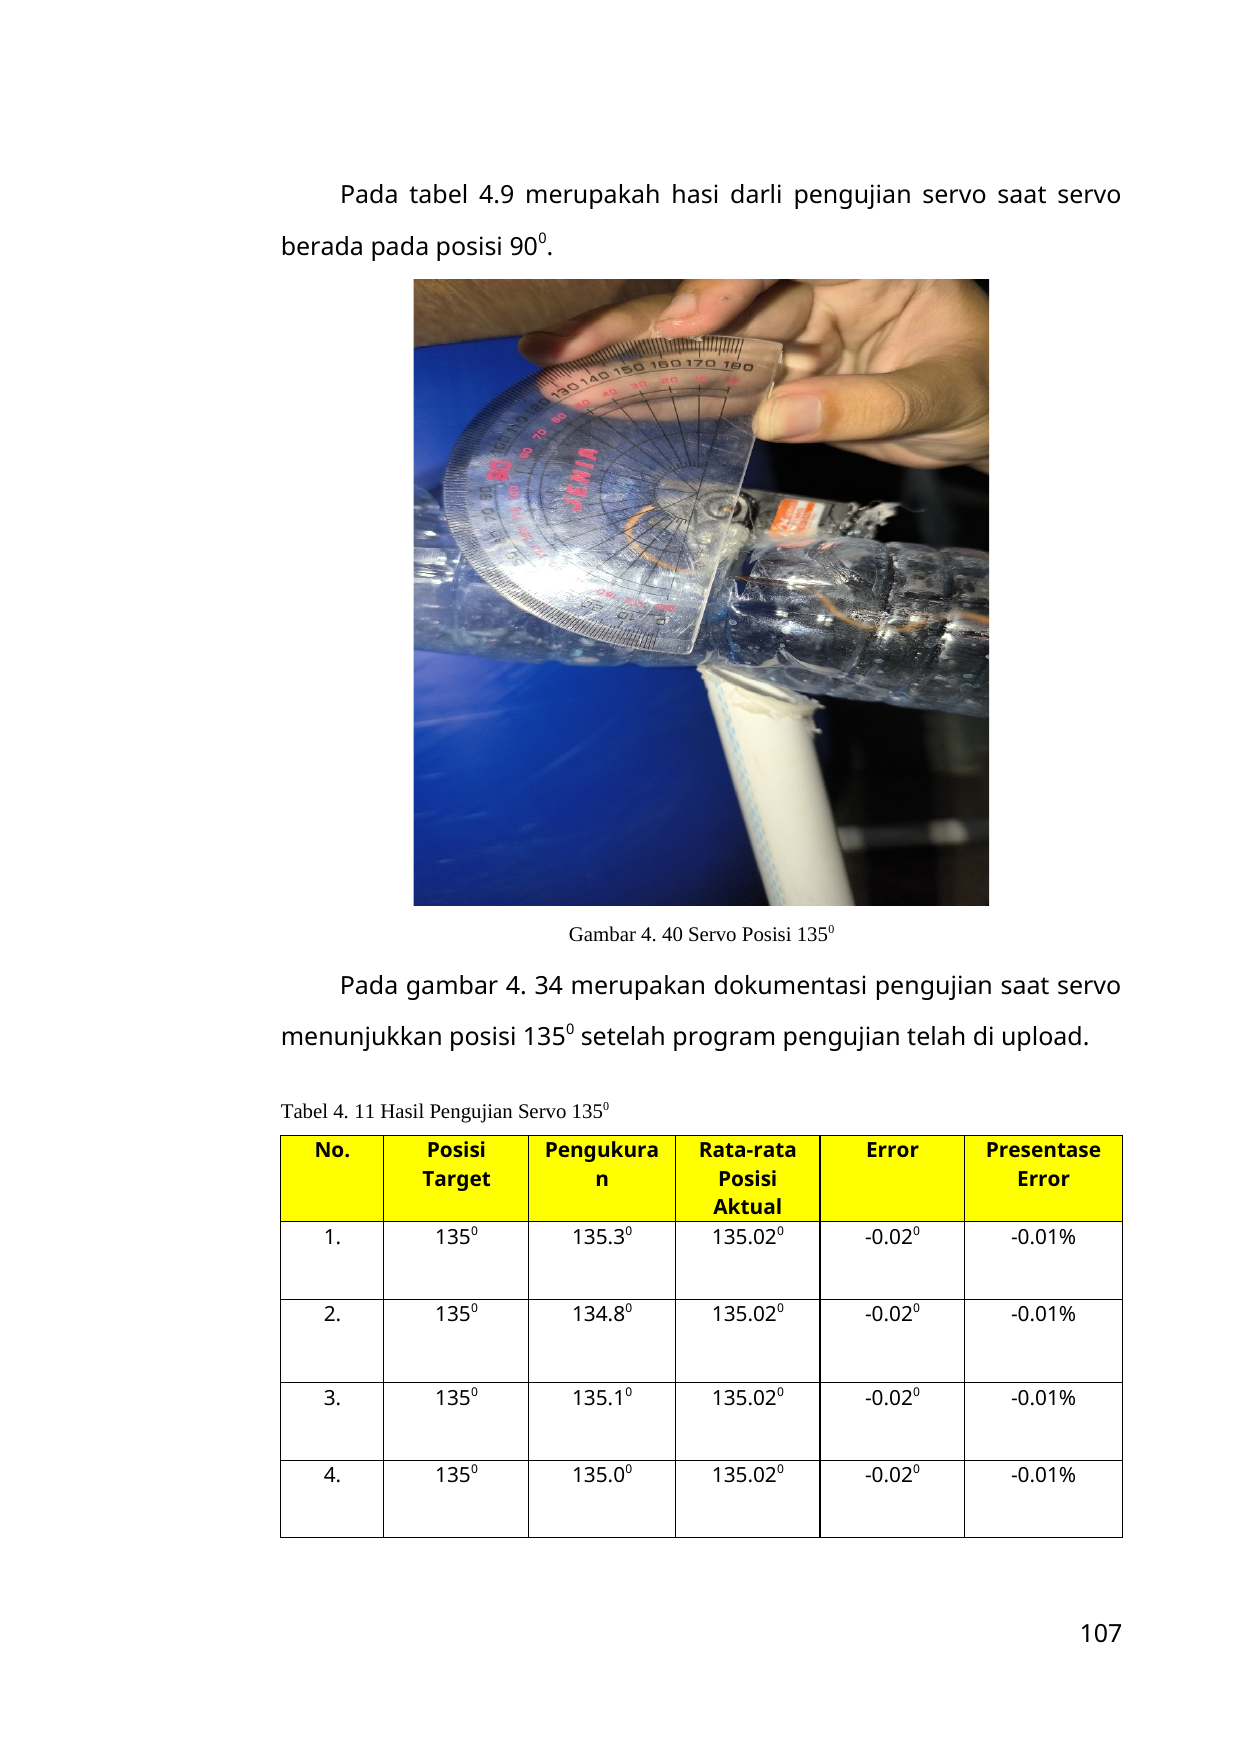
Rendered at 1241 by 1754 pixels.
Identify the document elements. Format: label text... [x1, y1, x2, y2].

table_header Pengukuran [529, 1136, 675, 1221]
table_cell 135.020 [676, 1222, 819, 1298]
table_cell 4. [281, 1461, 383, 1537]
table_cell 3. [281, 1383, 383, 1459]
table_cell 134.80 [529, 1300, 675, 1382]
table_cell 135.00 [529, 1461, 675, 1537]
table_header Error [821, 1136, 964, 1221]
table_cell -0.01% [965, 1383, 1122, 1459]
table_cell 2. [281, 1300, 383, 1382]
table_cell 135.020 [676, 1383, 819, 1459]
table_cell -0.01% [965, 1222, 1122, 1298]
picture [413, 279, 990, 906]
table_cell 1. [281, 1222, 383, 1298]
table_cell 135.020 [676, 1461, 819, 1537]
table_cell -0.020 [821, 1383, 964, 1459]
table_header No. [281, 1136, 383, 1221]
text Pada gambar 4. 34 merupakan dokumentasi pengujian saat servo menunjukkan posisi 1350 setelah program pengujian telah di upload. [281, 967, 1122, 1052]
table_cell 1350 [384, 1222, 528, 1298]
table_cell 1350 [384, 1300, 528, 1382]
table_header Posisi Target [384, 1136, 528, 1221]
table_cell -0.01% [965, 1300, 1122, 1382]
table_cell -0.020 [821, 1222, 964, 1298]
table_cell -0.020 [821, 1300, 964, 1382]
text Gambar 4. 40 Servo Posisi 1350 [281, 922, 1122, 946]
table_cell 1350 [384, 1461, 528, 1537]
table_header Rata-rata Posisi Aktual [676, 1136, 819, 1221]
table_cell -0.020 [821, 1461, 964, 1537]
text Tabel 4. 11 Hasil Pengujian Servo 1350 [281, 1098, 1122, 1123]
table_cell 135.10 [529, 1383, 675, 1459]
table_cell 135.30 [529, 1222, 675, 1298]
text Pada tabel 4.9 merupakah hasi darli pengujian servo saat servo berada pada posisi 900. [281, 177, 1122, 262]
table_cell 135.020 [676, 1300, 819, 1382]
table_cell -0.01% [965, 1461, 1122, 1537]
table_header Presentase Error [965, 1136, 1122, 1221]
table_cell 1350 [384, 1383, 528, 1459]
